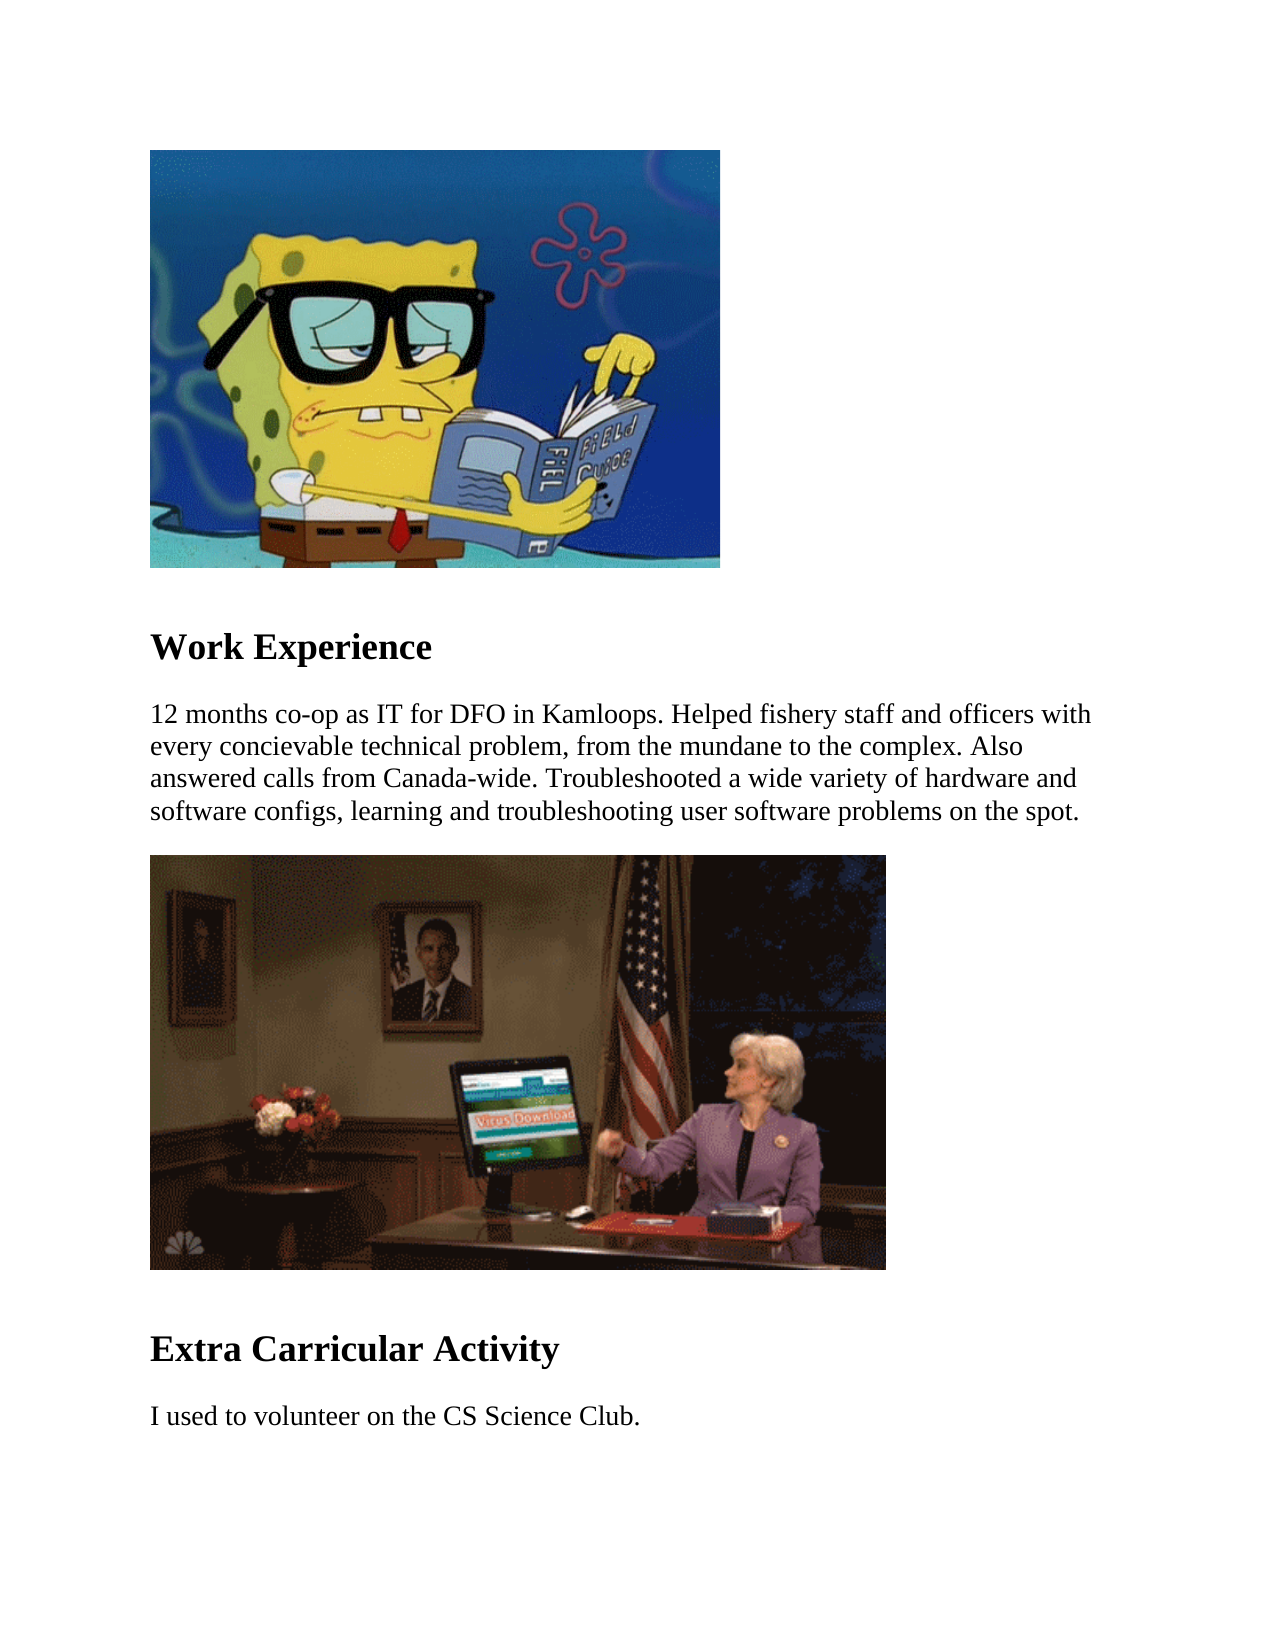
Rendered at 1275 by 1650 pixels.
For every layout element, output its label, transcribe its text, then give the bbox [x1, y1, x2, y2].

text 12 months co-op as IT for DFO in Kamloops. Helped fishery staff and officers with every concievable technical problem, from the mundane to the complex. Also answered calls from Canada-wide. Troubleshooted a wide variety of hardware and software configs, learning and troubleshooting user software problems on the spot. [150, 697, 1125, 826]
picture [150, 855, 886, 1270]
text I used to volunteer on the CS Science Club. [150, 1399, 1125, 1431]
text Work Experience [150, 624, 1125, 667]
text Extra Carricular Activity [150, 1327, 1125, 1370]
picture [150, 150, 721, 568]
